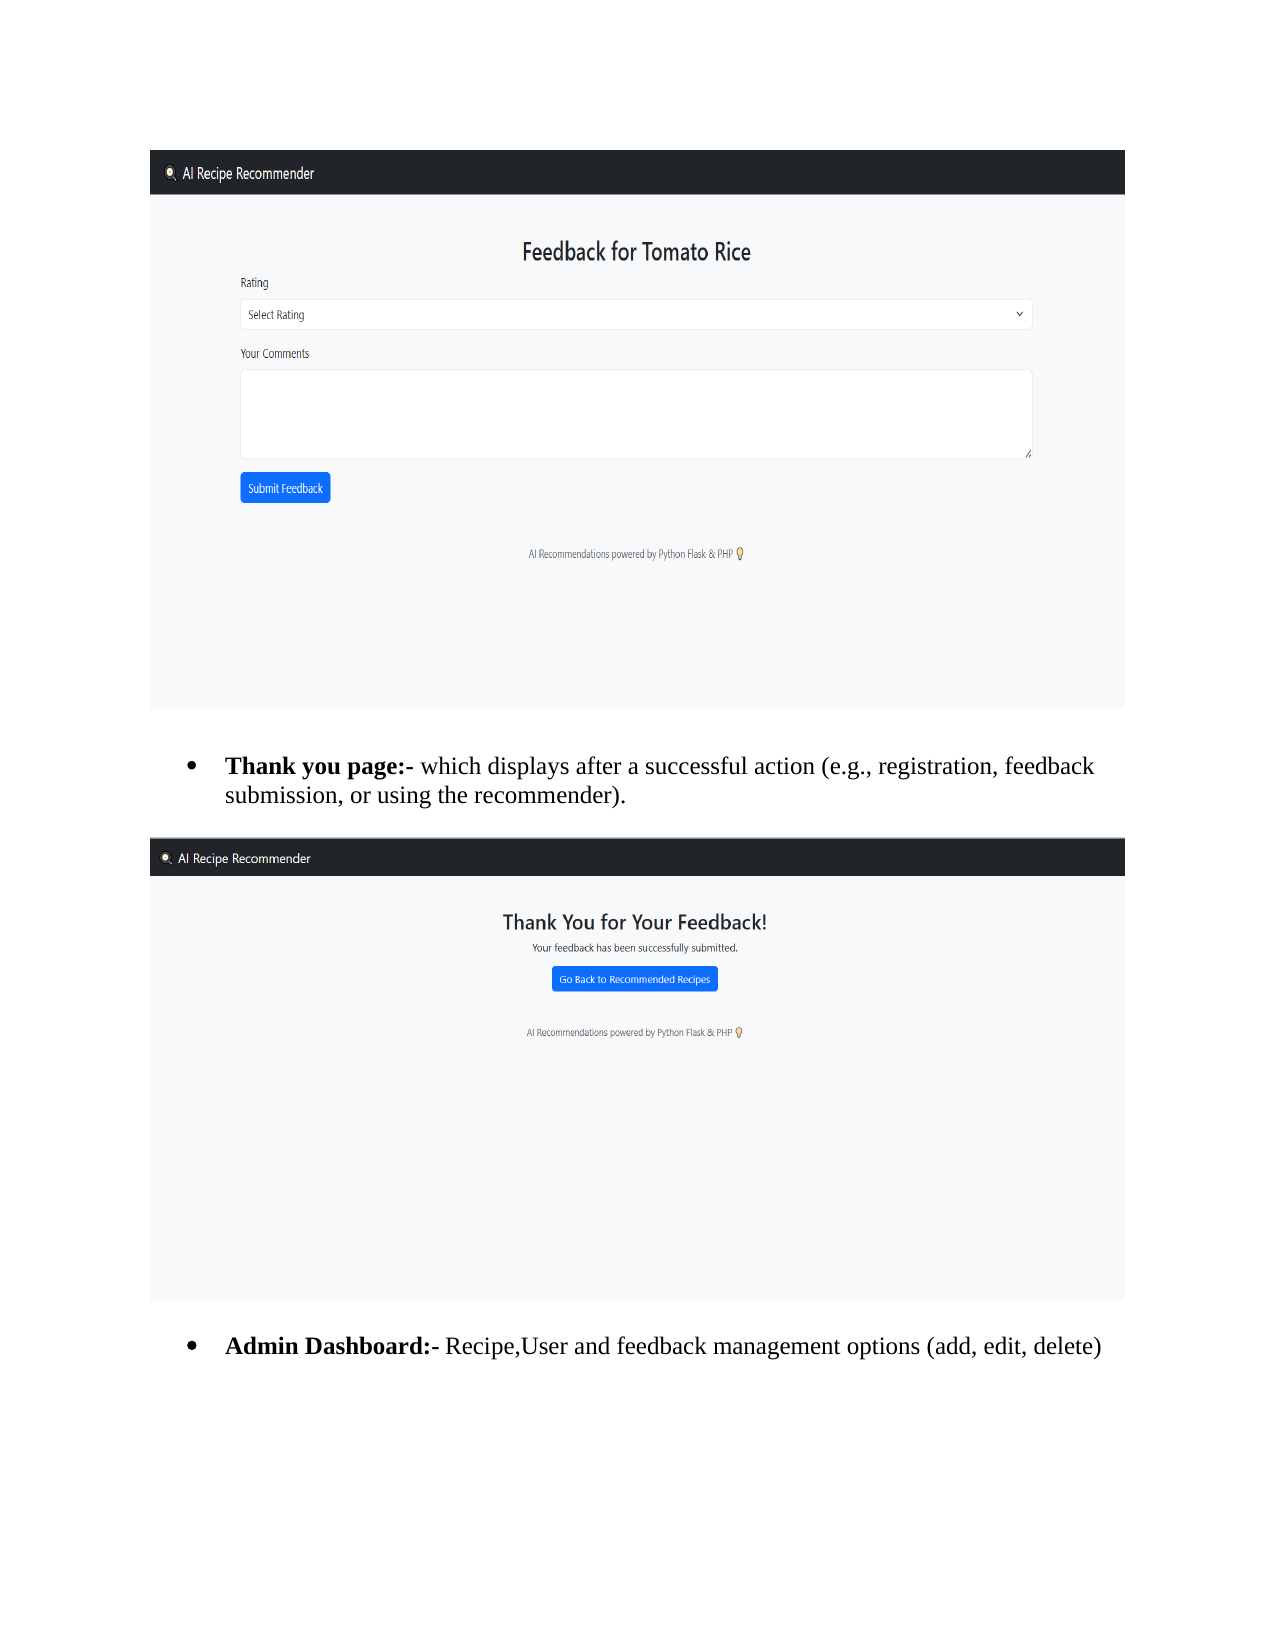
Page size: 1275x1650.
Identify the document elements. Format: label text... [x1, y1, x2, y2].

list Admin Dashboard:- Recipe,User and feedback management options (add, edit, delete) [187, 1331, 1125, 1359]
picture [150, 837, 1125, 1301]
picture [150, 150, 1125, 709]
list Thank you page:- which displays after a successful action (e.g., registration, feedback submission, or using the recommender). [187, 751, 1125, 809]
